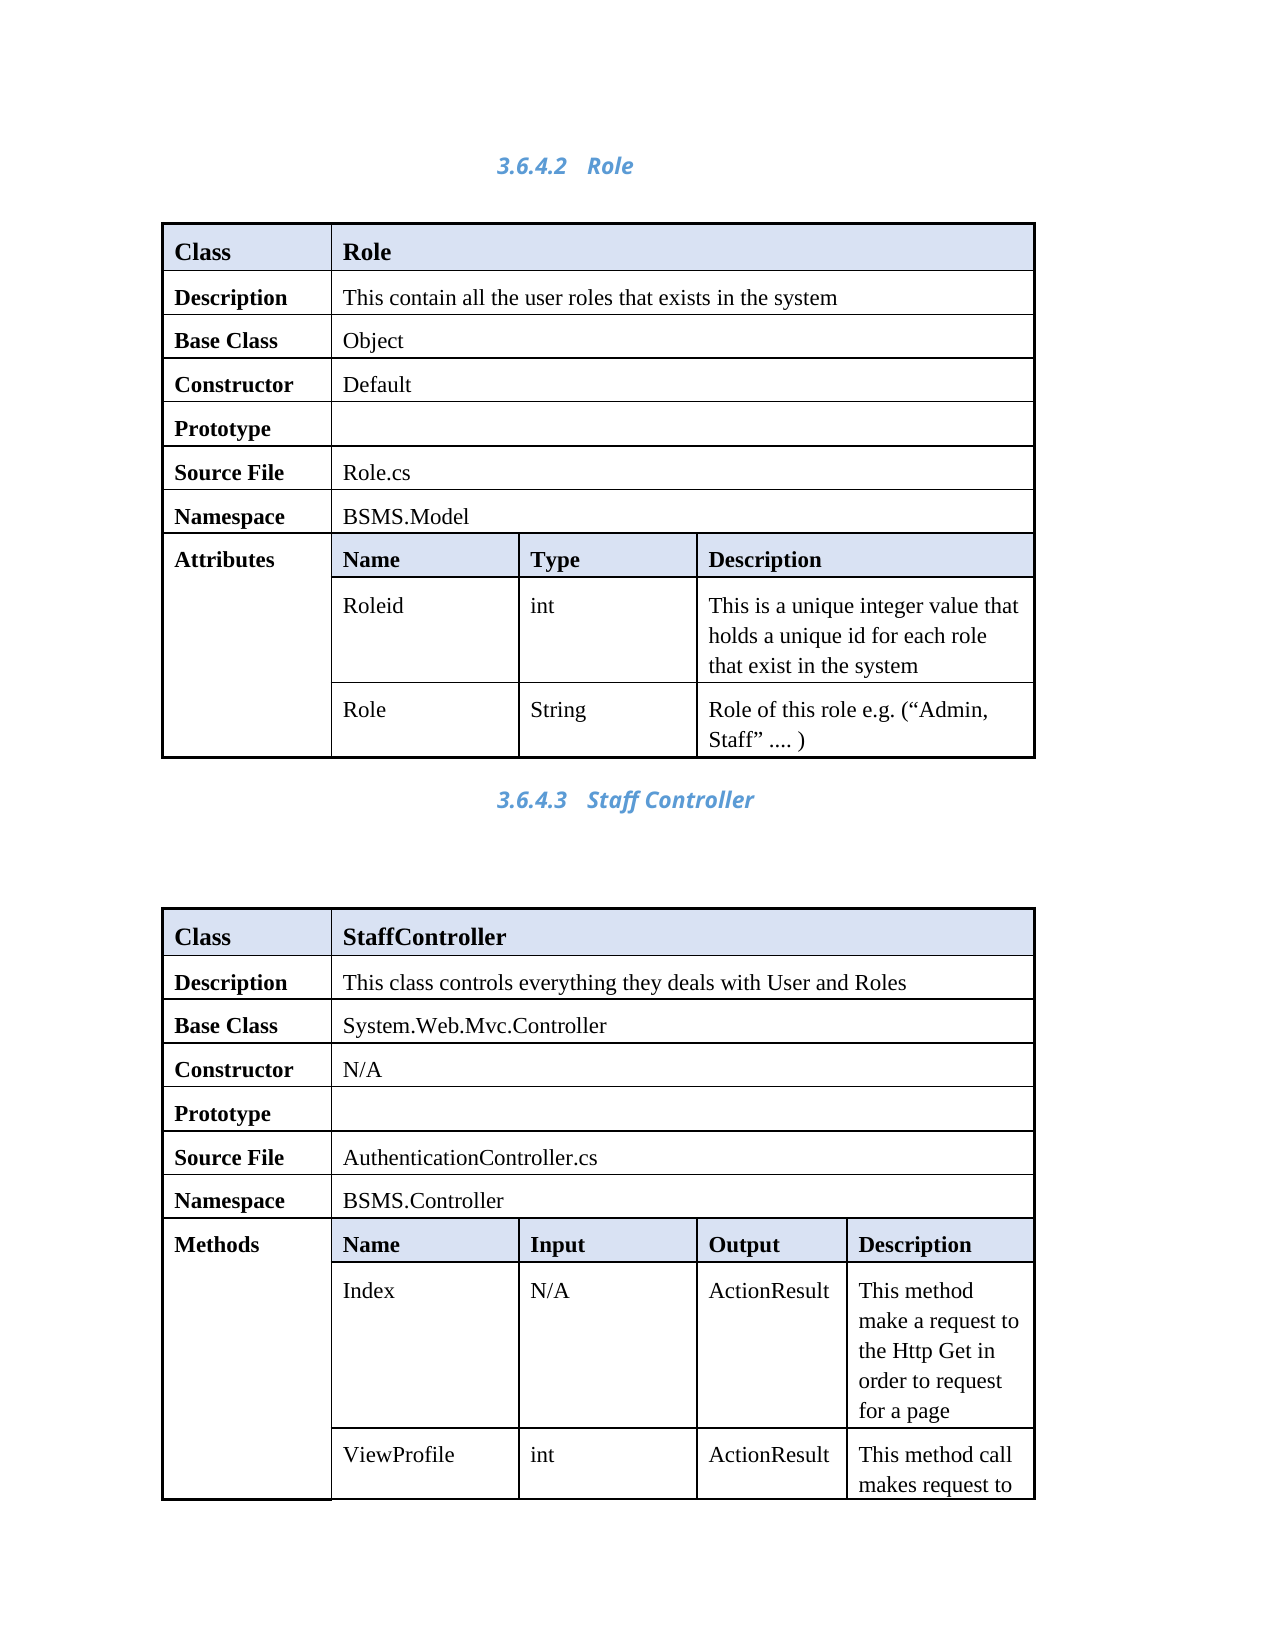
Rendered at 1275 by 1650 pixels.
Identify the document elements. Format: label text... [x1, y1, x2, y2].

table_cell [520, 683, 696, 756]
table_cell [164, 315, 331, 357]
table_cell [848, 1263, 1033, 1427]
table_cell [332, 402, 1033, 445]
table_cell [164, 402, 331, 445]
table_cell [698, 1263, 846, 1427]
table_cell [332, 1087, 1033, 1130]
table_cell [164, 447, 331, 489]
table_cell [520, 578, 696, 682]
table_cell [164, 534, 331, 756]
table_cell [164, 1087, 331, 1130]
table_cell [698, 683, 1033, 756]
subtitle Staff Controller [497, 784, 1125, 815]
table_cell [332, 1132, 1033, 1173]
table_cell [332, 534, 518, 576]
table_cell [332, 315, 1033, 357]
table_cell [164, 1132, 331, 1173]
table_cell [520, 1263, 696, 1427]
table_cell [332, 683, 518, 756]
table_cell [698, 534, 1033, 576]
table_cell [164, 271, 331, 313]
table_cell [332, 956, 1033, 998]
subtitle Role [497, 150, 1125, 181]
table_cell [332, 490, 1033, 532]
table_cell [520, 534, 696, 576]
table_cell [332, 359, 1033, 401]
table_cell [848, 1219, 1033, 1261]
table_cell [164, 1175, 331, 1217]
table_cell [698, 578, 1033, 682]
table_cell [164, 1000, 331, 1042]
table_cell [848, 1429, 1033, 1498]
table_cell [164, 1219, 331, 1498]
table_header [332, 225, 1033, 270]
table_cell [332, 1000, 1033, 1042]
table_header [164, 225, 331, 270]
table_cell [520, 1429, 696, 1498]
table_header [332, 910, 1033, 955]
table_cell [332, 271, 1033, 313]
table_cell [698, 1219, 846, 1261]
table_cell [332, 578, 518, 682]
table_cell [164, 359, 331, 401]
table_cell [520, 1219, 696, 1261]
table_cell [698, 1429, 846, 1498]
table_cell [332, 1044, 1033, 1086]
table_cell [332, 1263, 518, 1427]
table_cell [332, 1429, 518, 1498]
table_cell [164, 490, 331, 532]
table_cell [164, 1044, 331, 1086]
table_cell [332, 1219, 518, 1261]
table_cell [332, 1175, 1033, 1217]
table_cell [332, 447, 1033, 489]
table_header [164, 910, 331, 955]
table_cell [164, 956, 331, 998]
